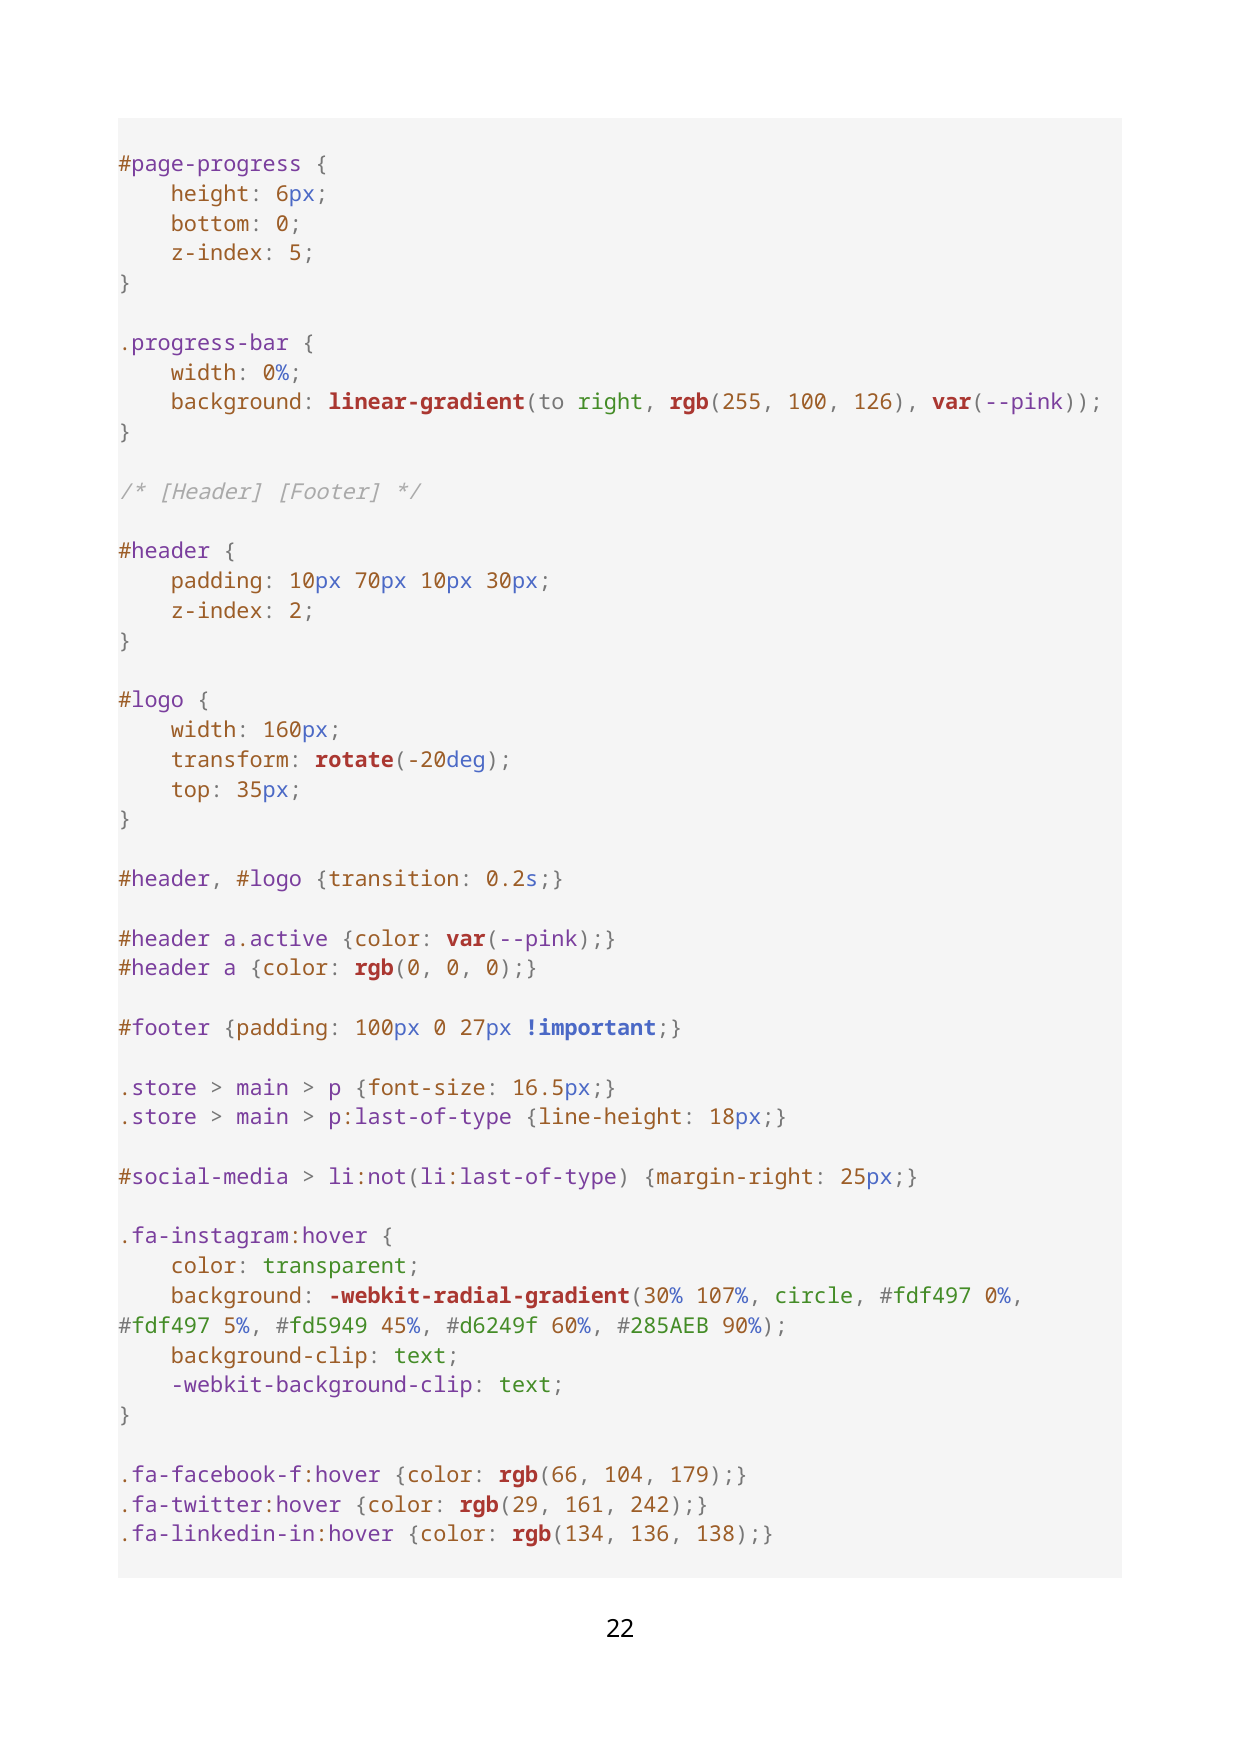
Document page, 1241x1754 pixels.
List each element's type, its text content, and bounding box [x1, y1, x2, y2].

text .fa-twitter:hover {color: rgb(29, 161, 242);} [118, 1488, 1122, 1518]
text background: linear-gradient(to right, rgb(255, 100, 126), var(--pink)); [118, 386, 1122, 416]
text bottom: 0; [118, 207, 1122, 237]
text /* [Header] [Footer] */ [118, 476, 1122, 505]
text .fa-linkedin-in:hover {color: rgb(134, 136, 138);} [118, 1518, 1122, 1548]
text -webkit-background-clip: text; [118, 1369, 1122, 1399]
text .fa-instagram:hover { [118, 1220, 1122, 1250]
text .progress-bar { [118, 327, 1122, 356]
text color: transparent; [118, 1250, 1122, 1280]
text .store > main > p {font-size: 16.5px;} [118, 1071, 1122, 1101]
text #footer {padding: 100px 0 27px !important;} [118, 1012, 1122, 1042]
text .fa-facebook-f:hover {color: rgb(66, 104, 179);} [118, 1459, 1122, 1488]
text } [118, 1399, 1122, 1429]
text z-index: 2; [118, 595, 1122, 624]
text #page-progress { [118, 148, 1122, 178]
text background-clip: text; [118, 1339, 1122, 1369]
text #header, #logo {transition: 0.2s;} [118, 863, 1122, 893]
text padding: 10px 70px 10px 30px; [118, 565, 1122, 595]
text #header { [118, 535, 1122, 565]
text width: 0%; [118, 356, 1122, 386]
text #header a.active {color: var(--pink);} [118, 922, 1122, 952]
text } [118, 624, 1122, 654]
text height: 6px; [118, 178, 1122, 207]
text #header a {color: rgb(0, 0, 0);} [118, 952, 1122, 982]
text } [118, 267, 1122, 297]
text } [118, 803, 1122, 833]
text #social-media > li:not(li:last-of-type) {margin-right: 25px;} [118, 1161, 1122, 1191]
text top: 35px; [118, 773, 1122, 803]
text width: 160px; [118, 714, 1122, 744]
text } [118, 416, 1122, 446]
text .store > main > p:last-of-type {line-height: 18px;} [118, 1101, 1122, 1131]
text transform: rotate(-20deg); [118, 744, 1122, 773]
text z-index: 5; [118, 237, 1122, 267]
text #logo { [118, 684, 1122, 714]
text background: -webkit-radial-gradient(30% 107%, circle, #fdf497 0%, #fdf497 5%, #fd5949 45%, #d6249f 60%, #285AEB 90%); [118, 1280, 1122, 1339]
